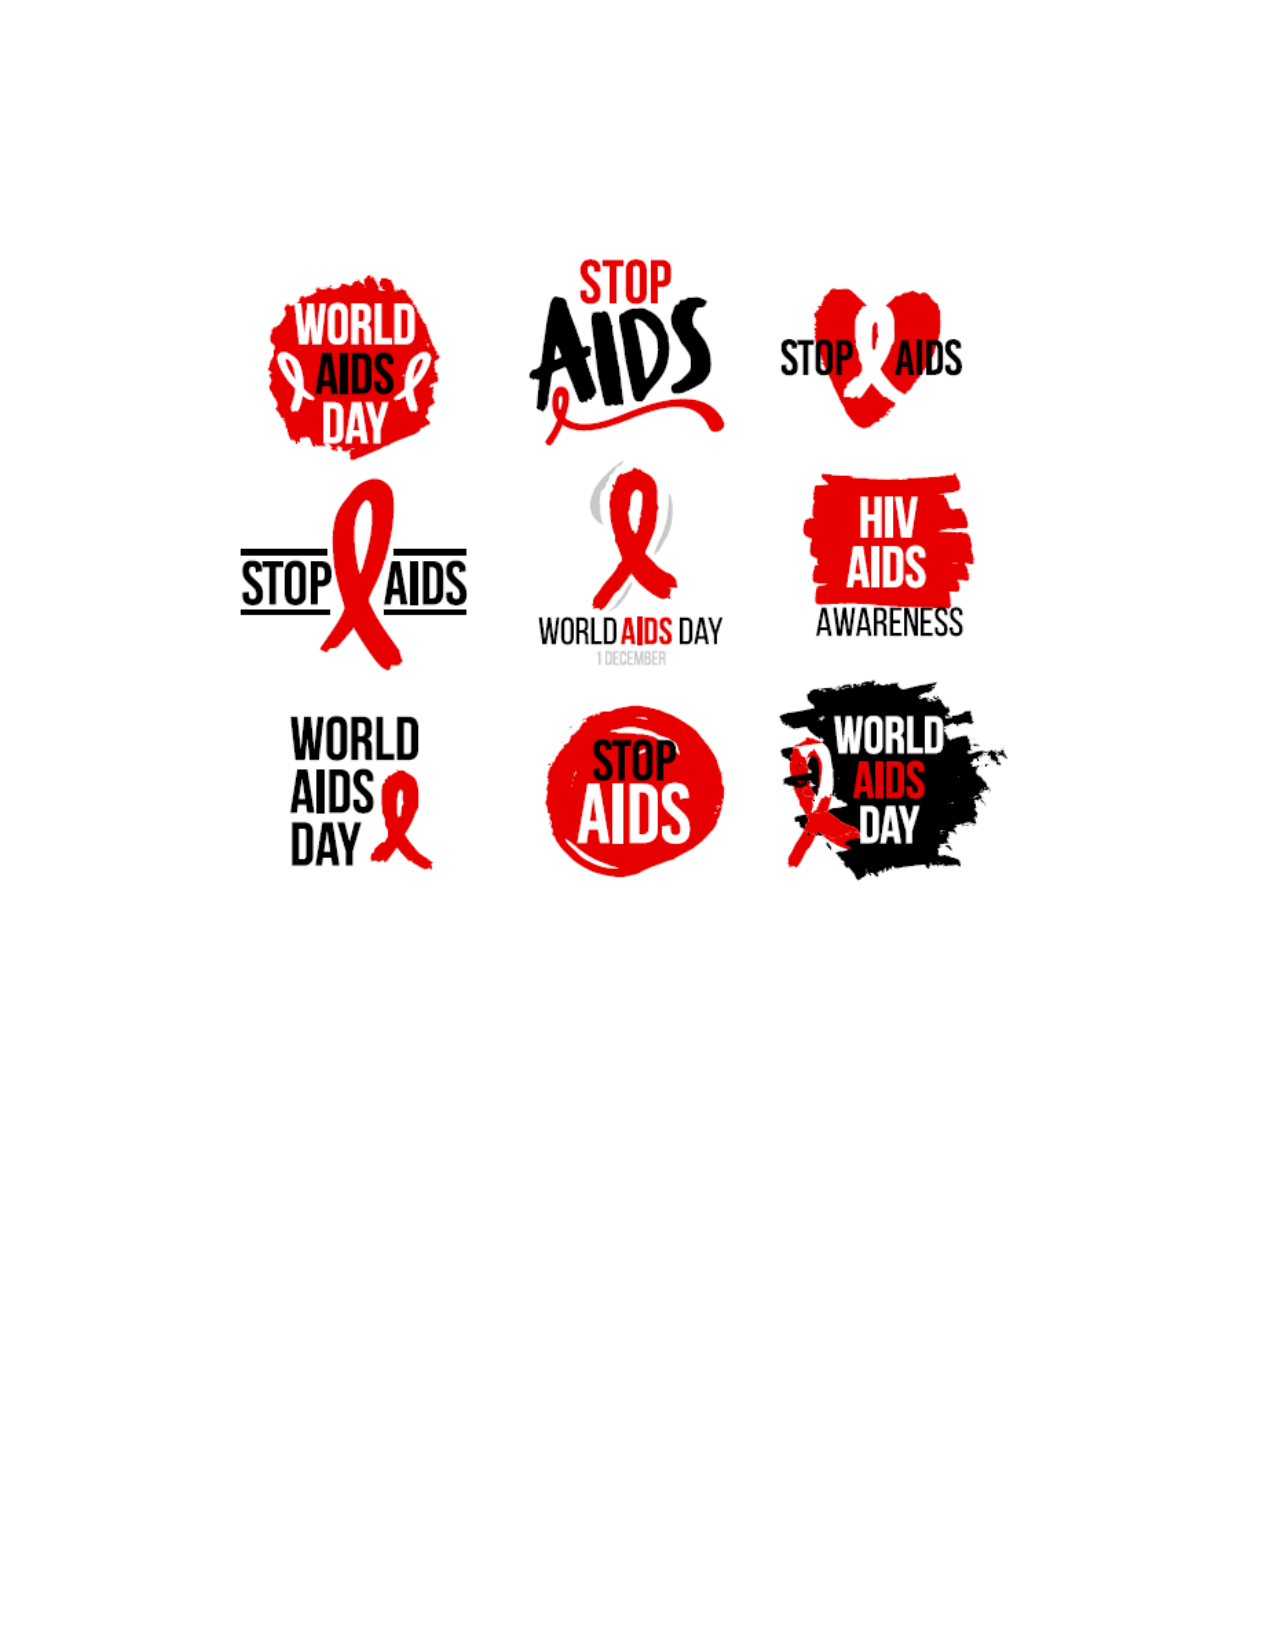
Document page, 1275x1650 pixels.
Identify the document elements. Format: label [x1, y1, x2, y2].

picture [150, 150, 1125, 1011]
